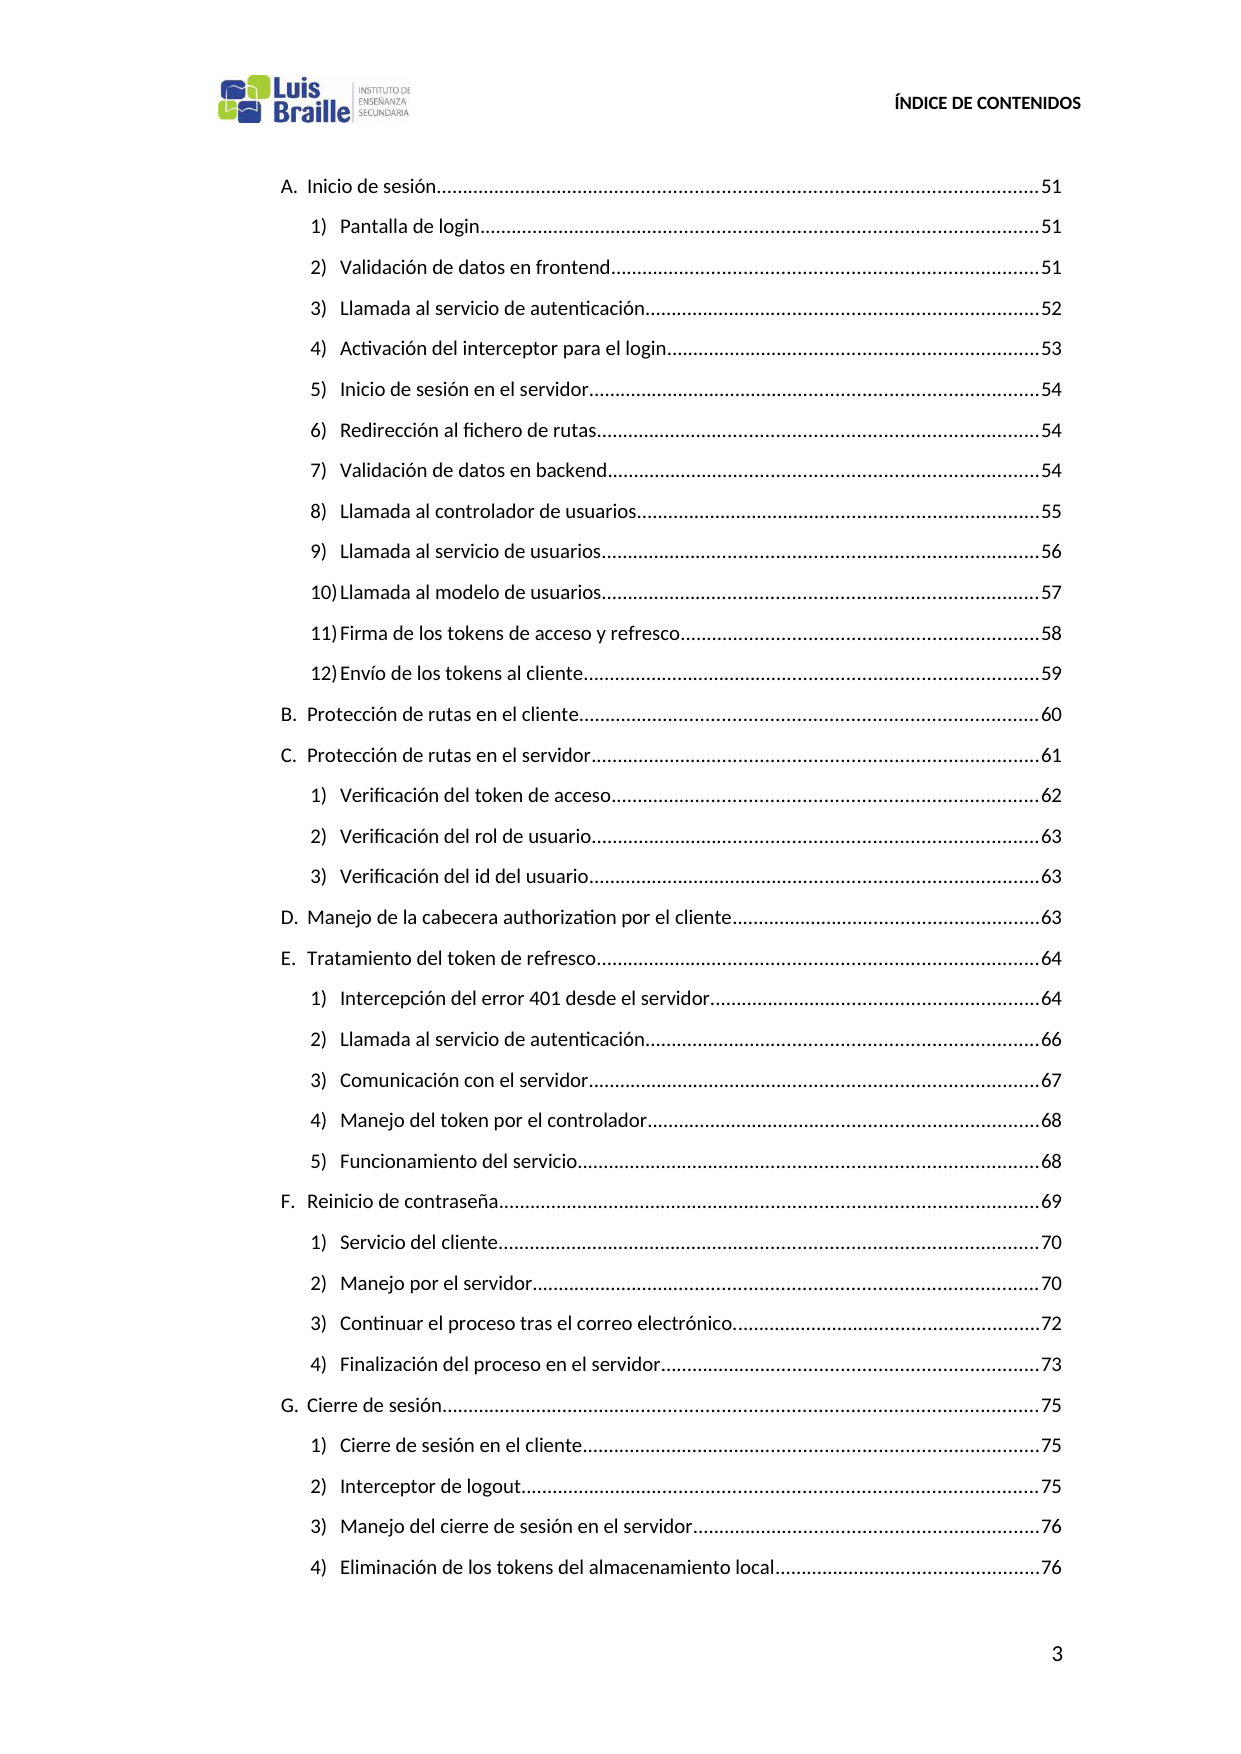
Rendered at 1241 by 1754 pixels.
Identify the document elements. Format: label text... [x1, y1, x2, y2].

text 11) Firma de los tokens de acceso y refresco 58 [310, 620, 1063, 645]
text 4) Eliminación de los tokens del almacenamiento local 76 [310, 1554, 1063, 1580]
text 4) Manejo del token por el controlador 68 [310, 1107, 1063, 1133]
text 1) Pantalla de login 51 [310, 214, 1063, 239]
text C. Protección de rutas en el servidor 61 [281, 742, 1063, 767]
text 4) Finalización del proceso en el servidor 73 [310, 1351, 1063, 1377]
text 2) Manejo por el servidor 70 [310, 1270, 1063, 1295]
text 10) Llamada al modelo de usuarios 57 [310, 579, 1063, 605]
text F. Reinicio de contraseña 69 [281, 1189, 1063, 1214]
text 3) Comunicación con el servidor 67 [310, 1067, 1063, 1092]
text 5) Inicio de sesión en el servidor 54 [310, 376, 1063, 402]
text G. Cierre de sesión 75 [281, 1392, 1063, 1417]
text 8) Llamada al controlador de usuarios 55 [310, 498, 1063, 523]
text 2) Validación de datos en frontend 51 [310, 254, 1063, 280]
text 2) Llamada al servicio de autenticación 66 [310, 1026, 1063, 1052]
text 9) Llamada al servicio de usuarios 56 [310, 539, 1063, 564]
text 1) Intercepción del error 401 desde el servidor. 64 [310, 986, 1063, 1011]
text 12) Envío de los tokens al cliente 59 [310, 661, 1063, 686]
text 2) Interceptor de logout 75 [310, 1473, 1063, 1498]
text 1) Cierre de sesión en el cliente 75 [310, 1432, 1063, 1458]
text D. Manejo de la cabecera authorization por el cliente 63 [281, 904, 1063, 930]
text 7) Validación de datos en backend 54 [310, 457, 1063, 483]
text B. Protección de rutas en el cliente 60 [281, 701, 1063, 727]
text 5) Funcionamiento del servicio 68 [310, 1148, 1063, 1173]
text 1) Verificación del token de acceso 62 [310, 782, 1063, 808]
text 2) Verificación del rol de usuario 63 [310, 823, 1063, 848]
text 4) Activación del interceptor para el login 53 [310, 336, 1063, 361]
text A. Inicio de sesión 51 [281, 173, 1063, 198]
text 3) Llamada al servicio de autenticación 52 [310, 295, 1063, 320]
text 3) Manejo del cierre de sesión en el servidor 76 [310, 1514, 1063, 1539]
text 3) Verificación del id del usuario 63 [310, 864, 1063, 889]
text 1) Servicio del cliente 70 [310, 1229, 1063, 1255]
text E. Tratamiento del token de refresco 64 [281, 945, 1063, 970]
text 3) Continuar el proceso tras el correo electrónico. 72 [310, 1311, 1063, 1336]
text 6) Redirección al fichero de rutas 54 [310, 417, 1063, 442]
